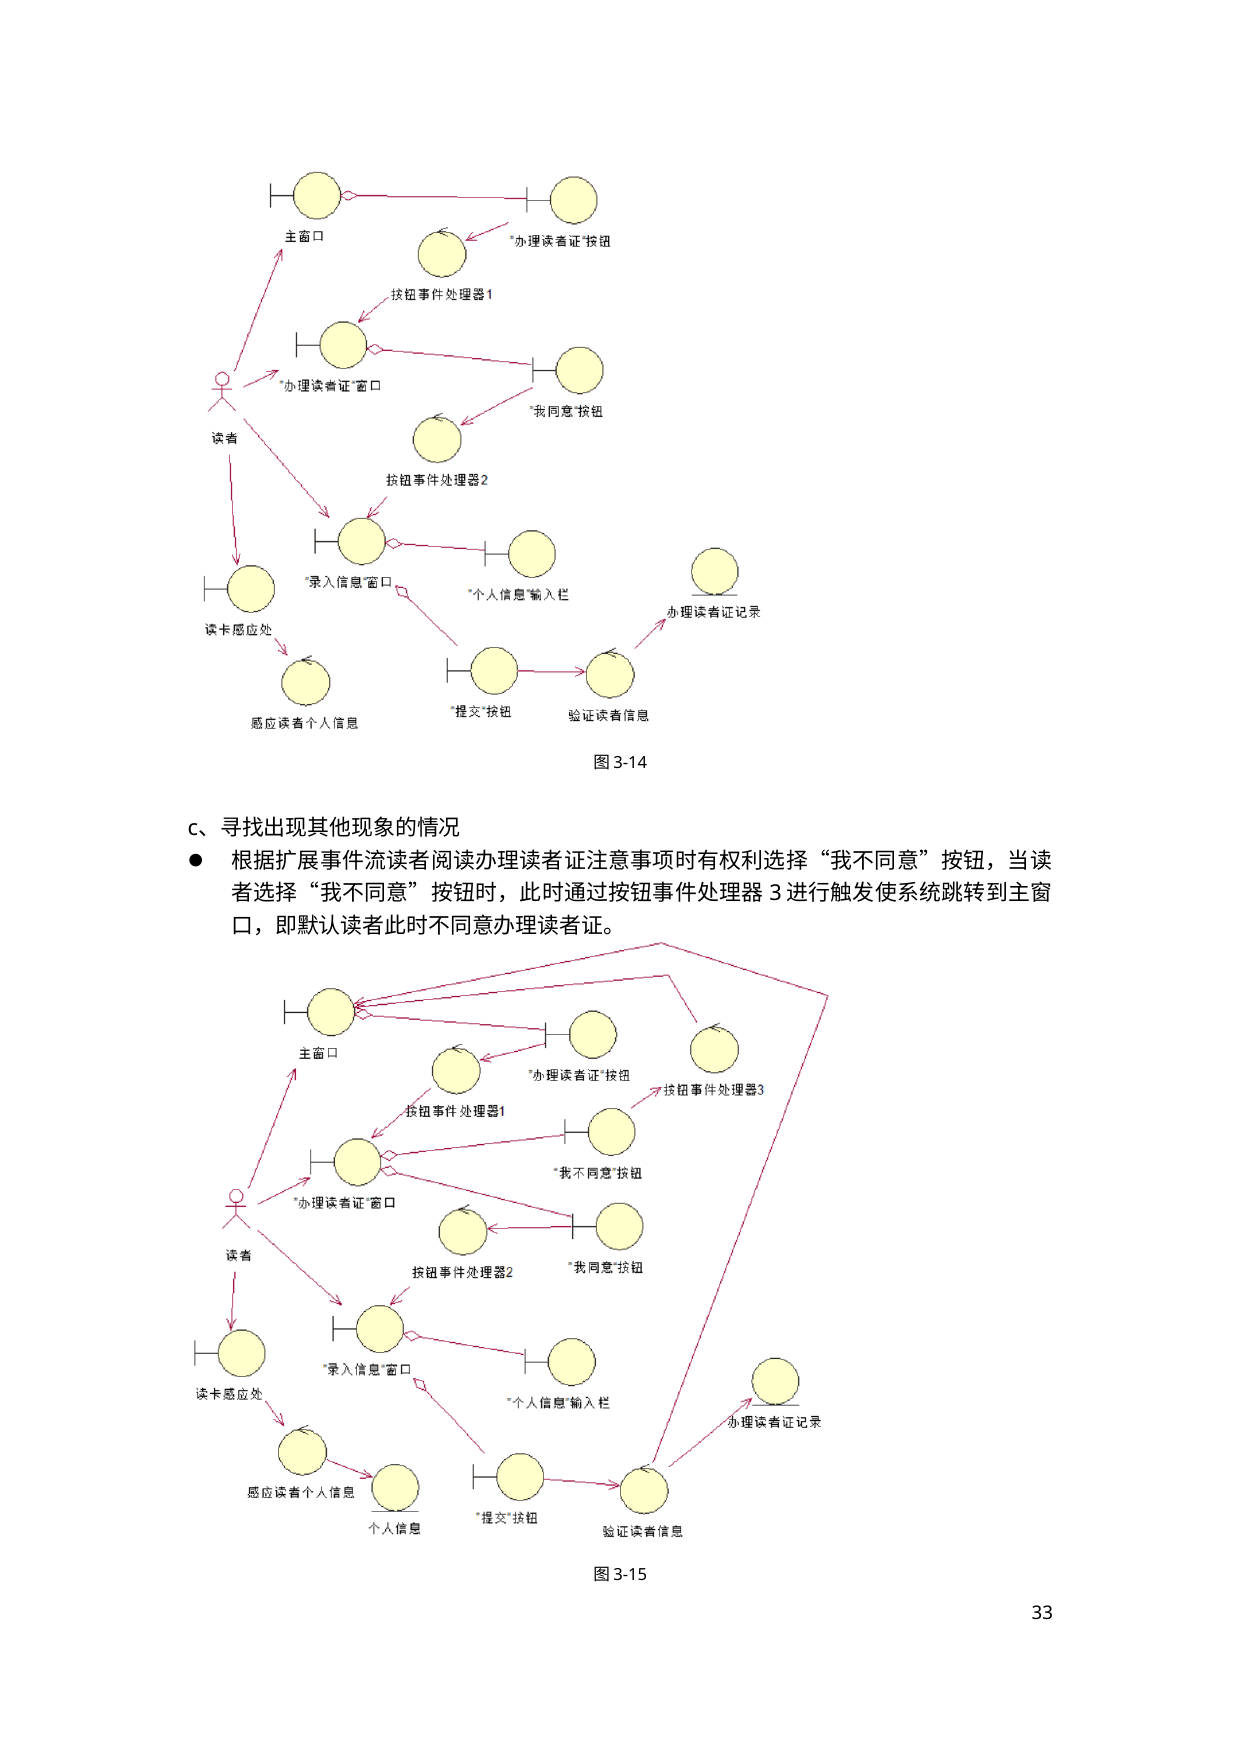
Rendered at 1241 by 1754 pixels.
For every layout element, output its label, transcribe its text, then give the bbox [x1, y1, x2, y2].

text 图3-14 [187, 745, 1053, 777]
text c、寻找出现其他现象的情况 [187, 810, 1053, 842]
list 根据扩展事件流读者阅读办理读者证注意事项时有权利选择“我不同意”按钮，当读者选择“我不同意”按钮时，此时通过按钮事件处理器3进行触发使系统跳转到主窗口，即默认读者此时不同意办理读者证。 [187, 842, 1053, 940]
picture [187, 159, 786, 742]
text 图3-15 [187, 1557, 1053, 1590]
picture [187, 939, 836, 1550]
